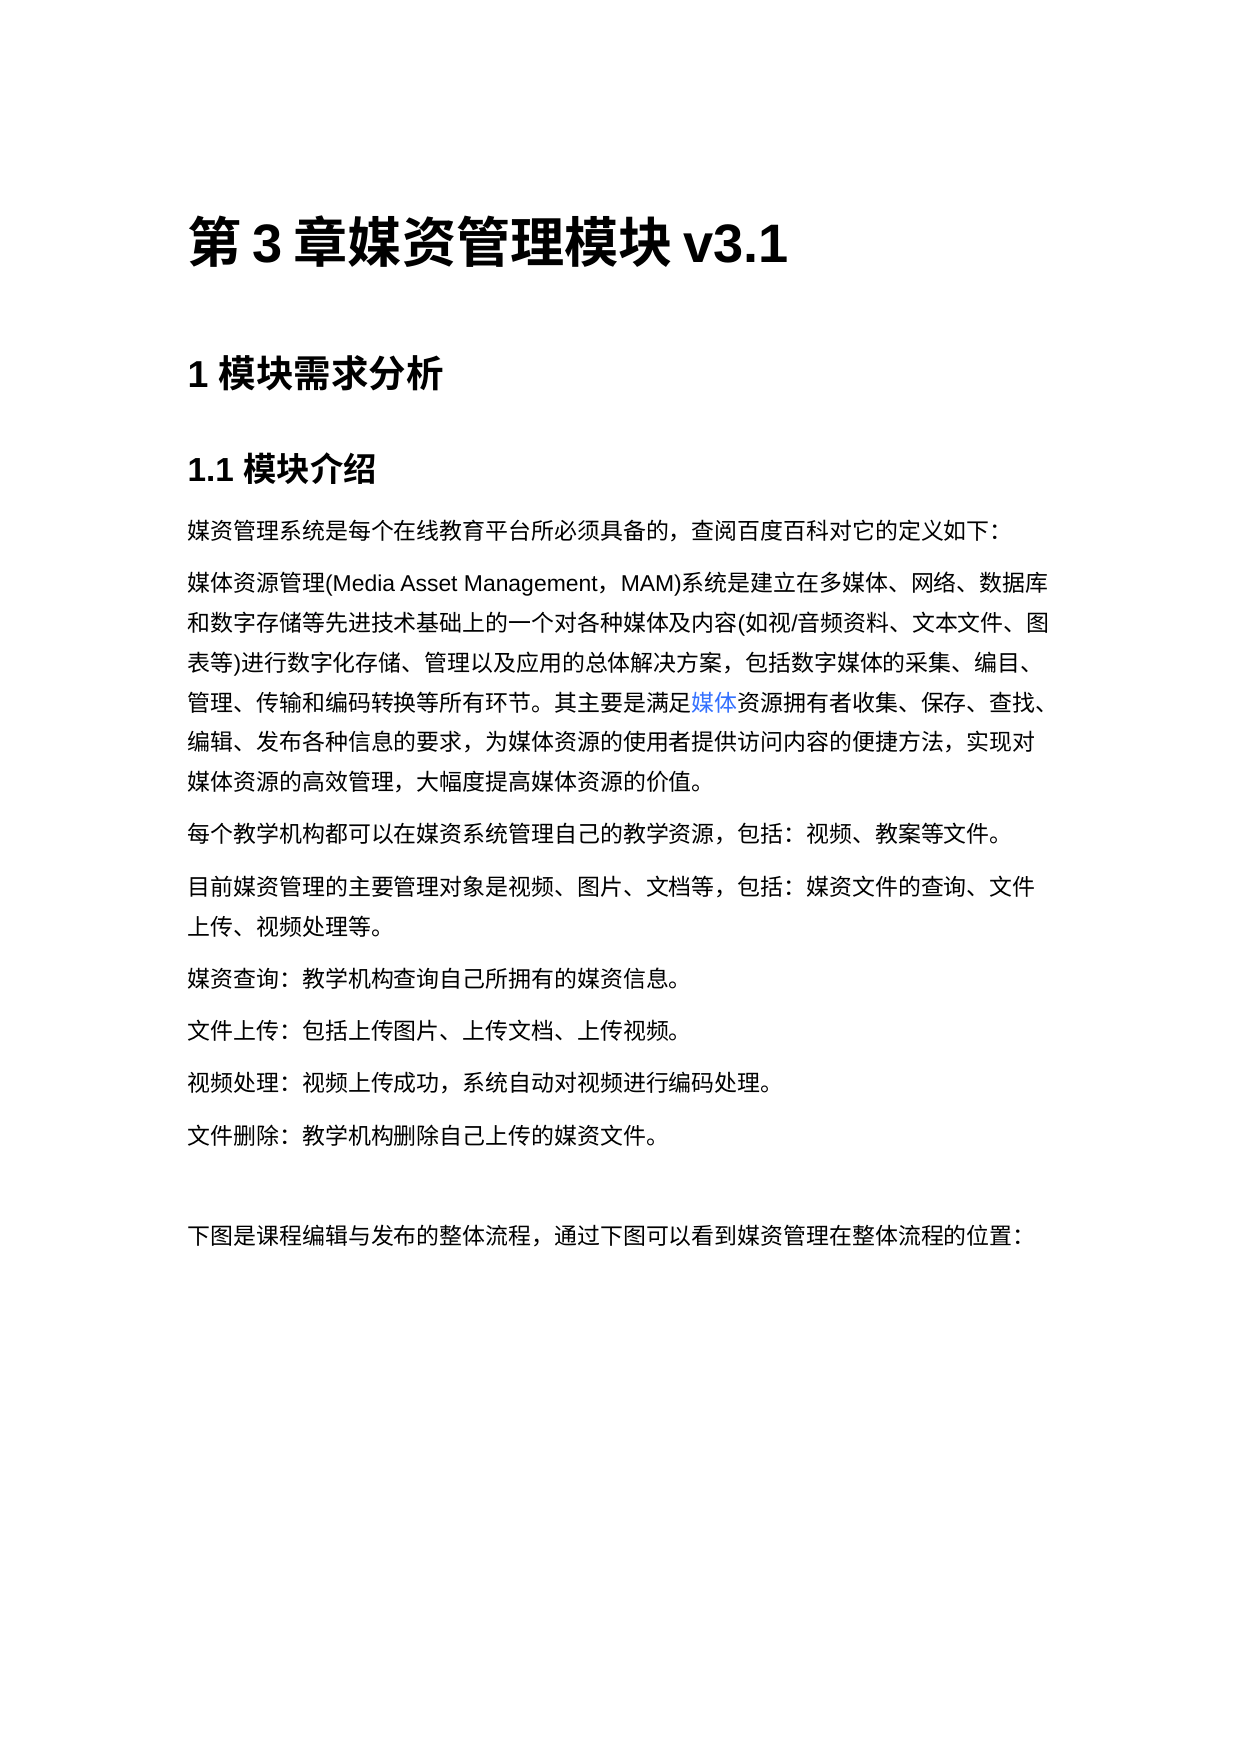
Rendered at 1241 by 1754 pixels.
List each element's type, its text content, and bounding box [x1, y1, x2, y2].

text 目前媒资管理的主要管理对象是视频、图片、文档等，包括：媒资文件的查询、文件上传、视频处理等。 [187, 869, 1053, 942]
text 下图是课程编辑与发布的整体流程，通过下图可以看到媒资管理在整体流程的位置： [187, 1218, 1053, 1251]
text 每个教学机构都可以在媒资系统管理自己的教学资源，包括：视频、教案等文件。 [187, 816, 1053, 849]
text 文件删除：教学机构删除自己上传的媒资文件。 [187, 1118, 1053, 1151]
text 1.1 模块介绍 [187, 442, 1053, 491]
text 媒体资源管理(Media Asset Management，MAM)系统是建立在多媒体、网络、数据库和数字存储等先进技术基础上的一个对各种媒体及内容(如视/音频资料、文本文件、图表等)进行数字化存储、管理以及应用的总体解决方案，包括数字媒体的采集、编目、管理、传输和编码转换等所有环节。其主要是满足媒体资源拥有者收集、保存、查找、编辑、发布各种信息的要求，为媒体资源的使用者提供访问内容的便捷方法，实现对媒体资源的高效管理，大幅度提高媒体资源的价值。 [187, 565, 1053, 797]
text 文件上传：包括上传图片、上传文档、上传视频。 [187, 1013, 1053, 1046]
text 1 模块需求分析 [187, 344, 1053, 398]
text 媒资查询：教学机构查询自己所拥有的媒资信息。 [187, 961, 1053, 994]
text 视频处理：视频上传成功，系统自动对视频进行编码处理。 [187, 1065, 1053, 1098]
text 第3章媒资管理模块v3.1 [187, 200, 1053, 278]
text 媒资管理系统是每个在线教育平台所必须具备的，查阅百度百科对它的定义如下： [187, 513, 1053, 546]
